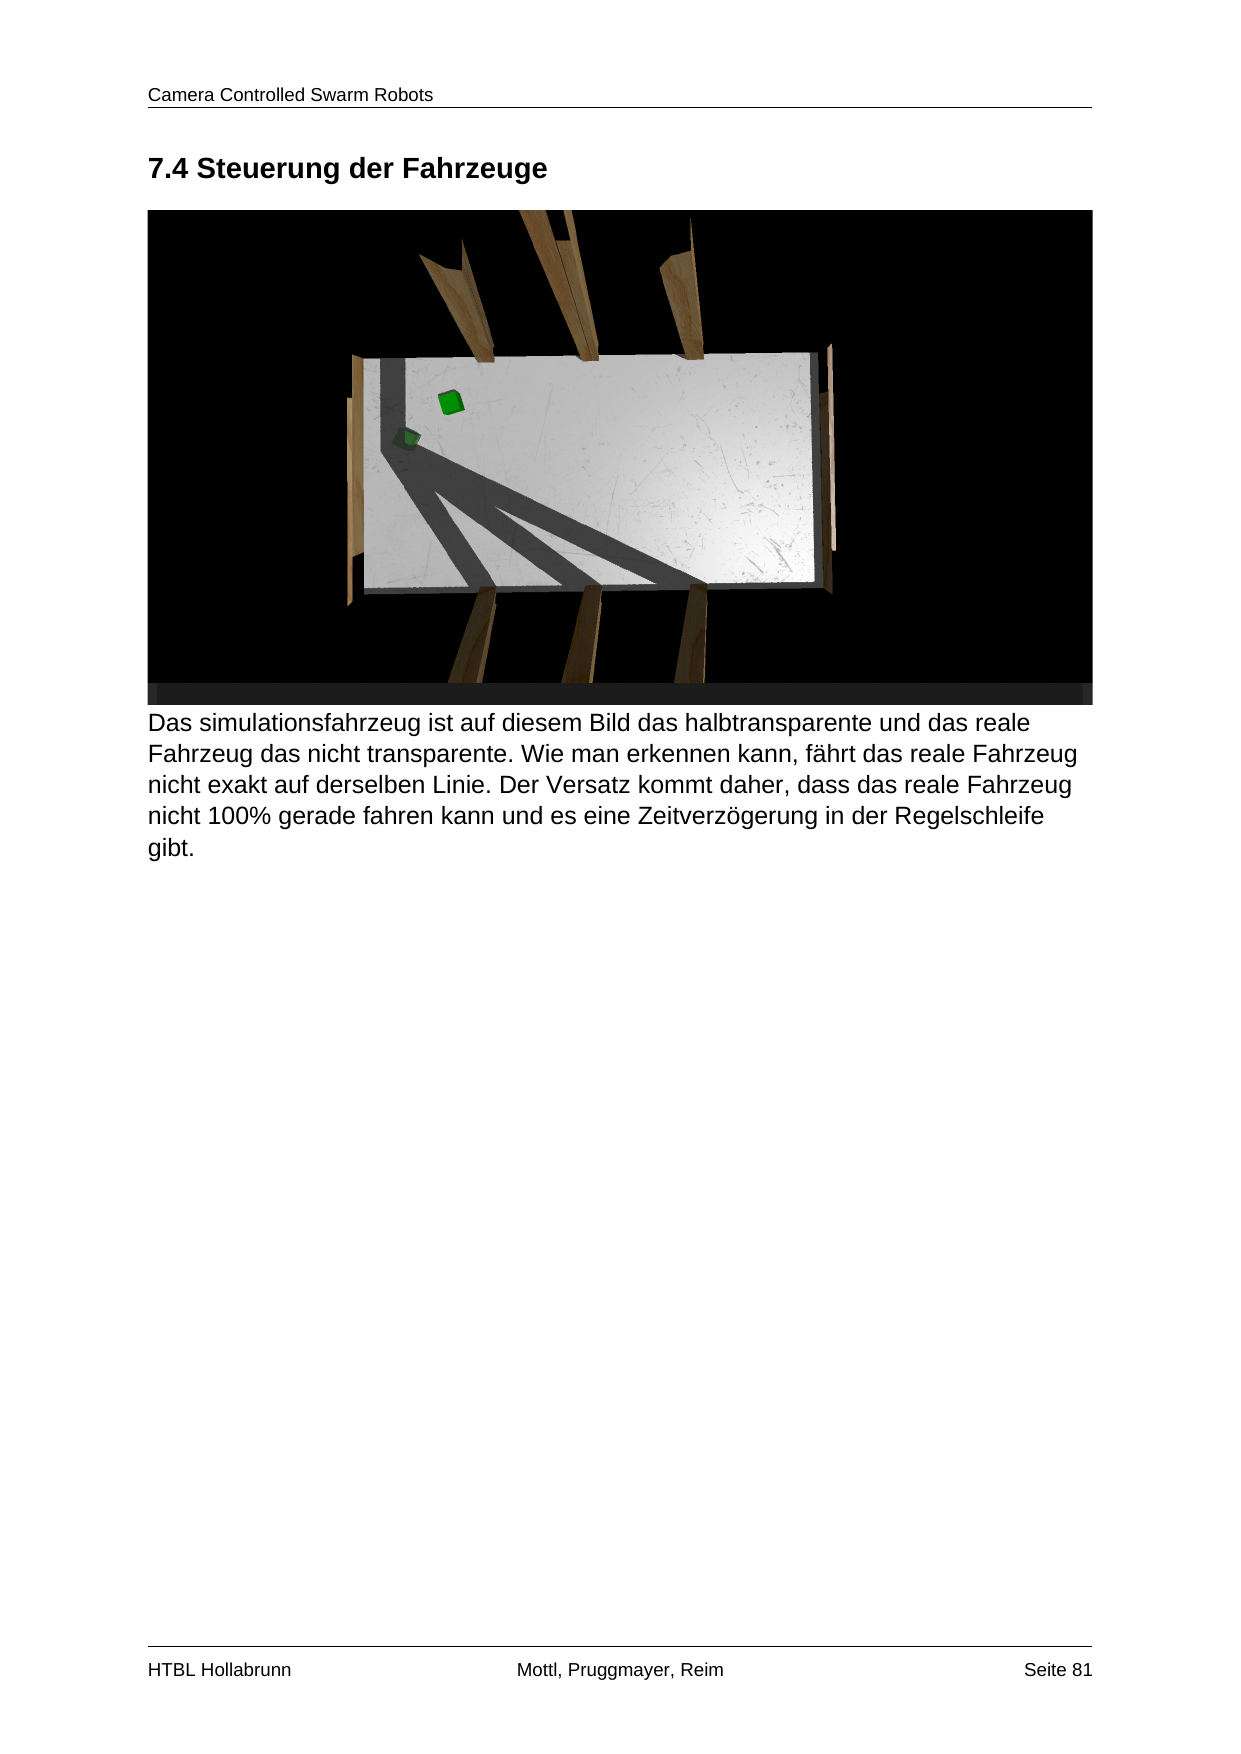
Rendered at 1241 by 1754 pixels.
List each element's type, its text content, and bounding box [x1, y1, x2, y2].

text Das simulationsfahrzeug ist auf diesem Bild das halbtransparente und das reale Fahrzeug das nicht transparente. Wie man erkennen kann, fährt das reale Fahrzeug nicht exakt auf derselben Linie. Der Versatz kommt daher, dass das reale Fahrzeug nicht 100% gerade fahren kann und es eine Zeitverzögerung in der Regelschleife gibt. [148, 705, 1092, 861]
picture [147, 210, 1093, 705]
subtitle Steuerung der Fahrzeuge [148, 151, 1092, 185]
